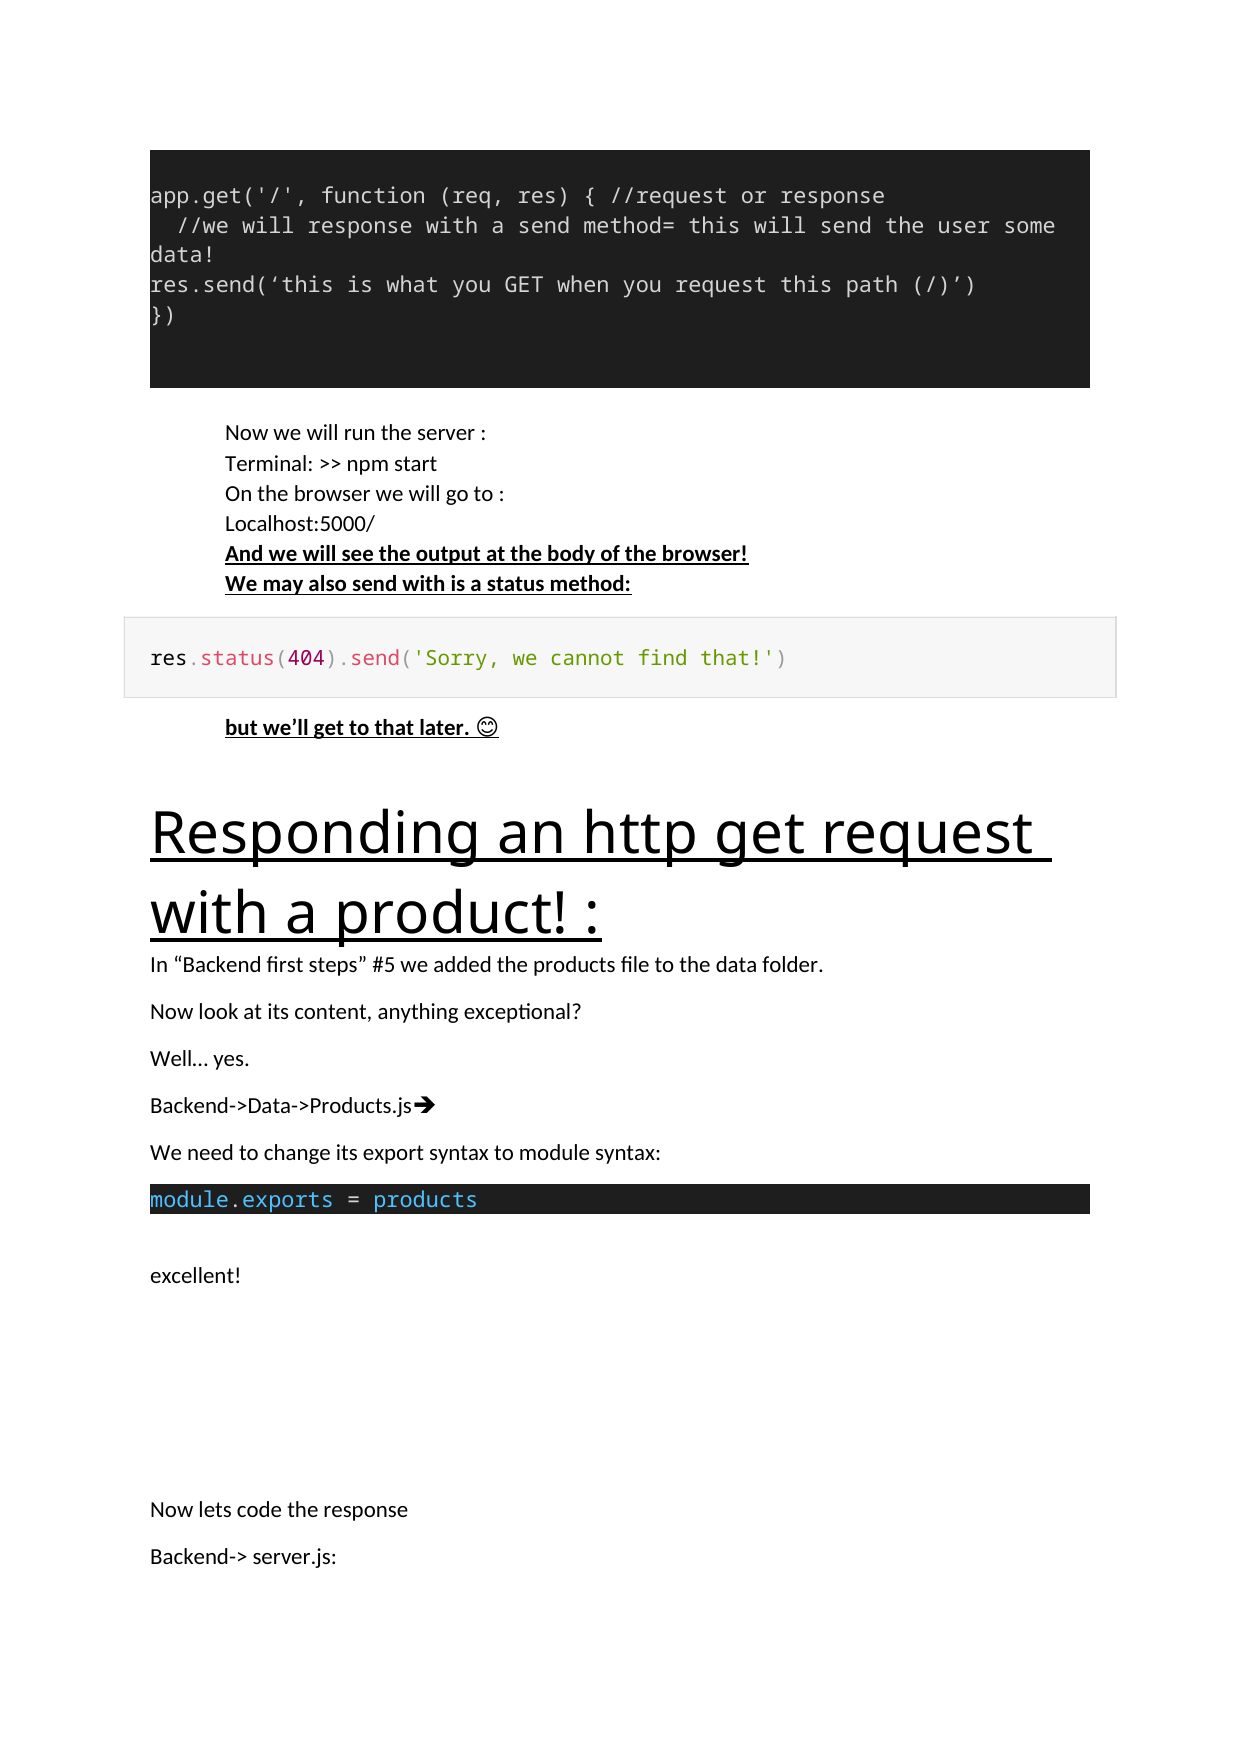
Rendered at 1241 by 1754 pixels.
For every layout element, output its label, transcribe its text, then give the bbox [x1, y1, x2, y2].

list On the browser we will go to : [225, 479, 1090, 507]
list Now we will run the server : [225, 418, 1090, 447]
text Well… yes. [150, 1044, 1090, 1072]
list Terminal: >> npm start [225, 449, 1090, 477]
text module.exports = products [150, 1184, 1090, 1214]
text app.get('/', function (req, res) { //request or response [150, 180, 1090, 209]
text res.status(404).send('Sorry, we cannot find that!') [125, 618, 1115, 697]
list Localhost:5000/ [225, 509, 1090, 537]
text We need to change its export syntax to module syntax: [150, 1138, 1090, 1166]
text In “Backend first steps” #5 we added the products file to the data folder. [150, 950, 1090, 978]
text Backend->Data->Products.js [150, 1091, 1090, 1119]
title Responding an http get request with a product! : [150, 791, 1090, 950]
text Now lets code the response [150, 1496, 1090, 1523]
list but we’ll get to that later. [225, 711, 1090, 742]
text //we will response with a send method= this will send the user some data! [150, 209, 1090, 269]
text }) [150, 299, 1090, 329]
text res.send(‘this is what you GET when you request this path (/)’) [150, 269, 1090, 299]
text Now look at its content, anything exceptional? [150, 997, 1090, 1025]
text Backend-> server.js: [150, 1542, 1090, 1570]
list And we will see the output at the body of the browser! [225, 539, 1090, 567]
list We may also send with is a status method: [225, 569, 1090, 598]
text excellent! [150, 1261, 1090, 1289]
